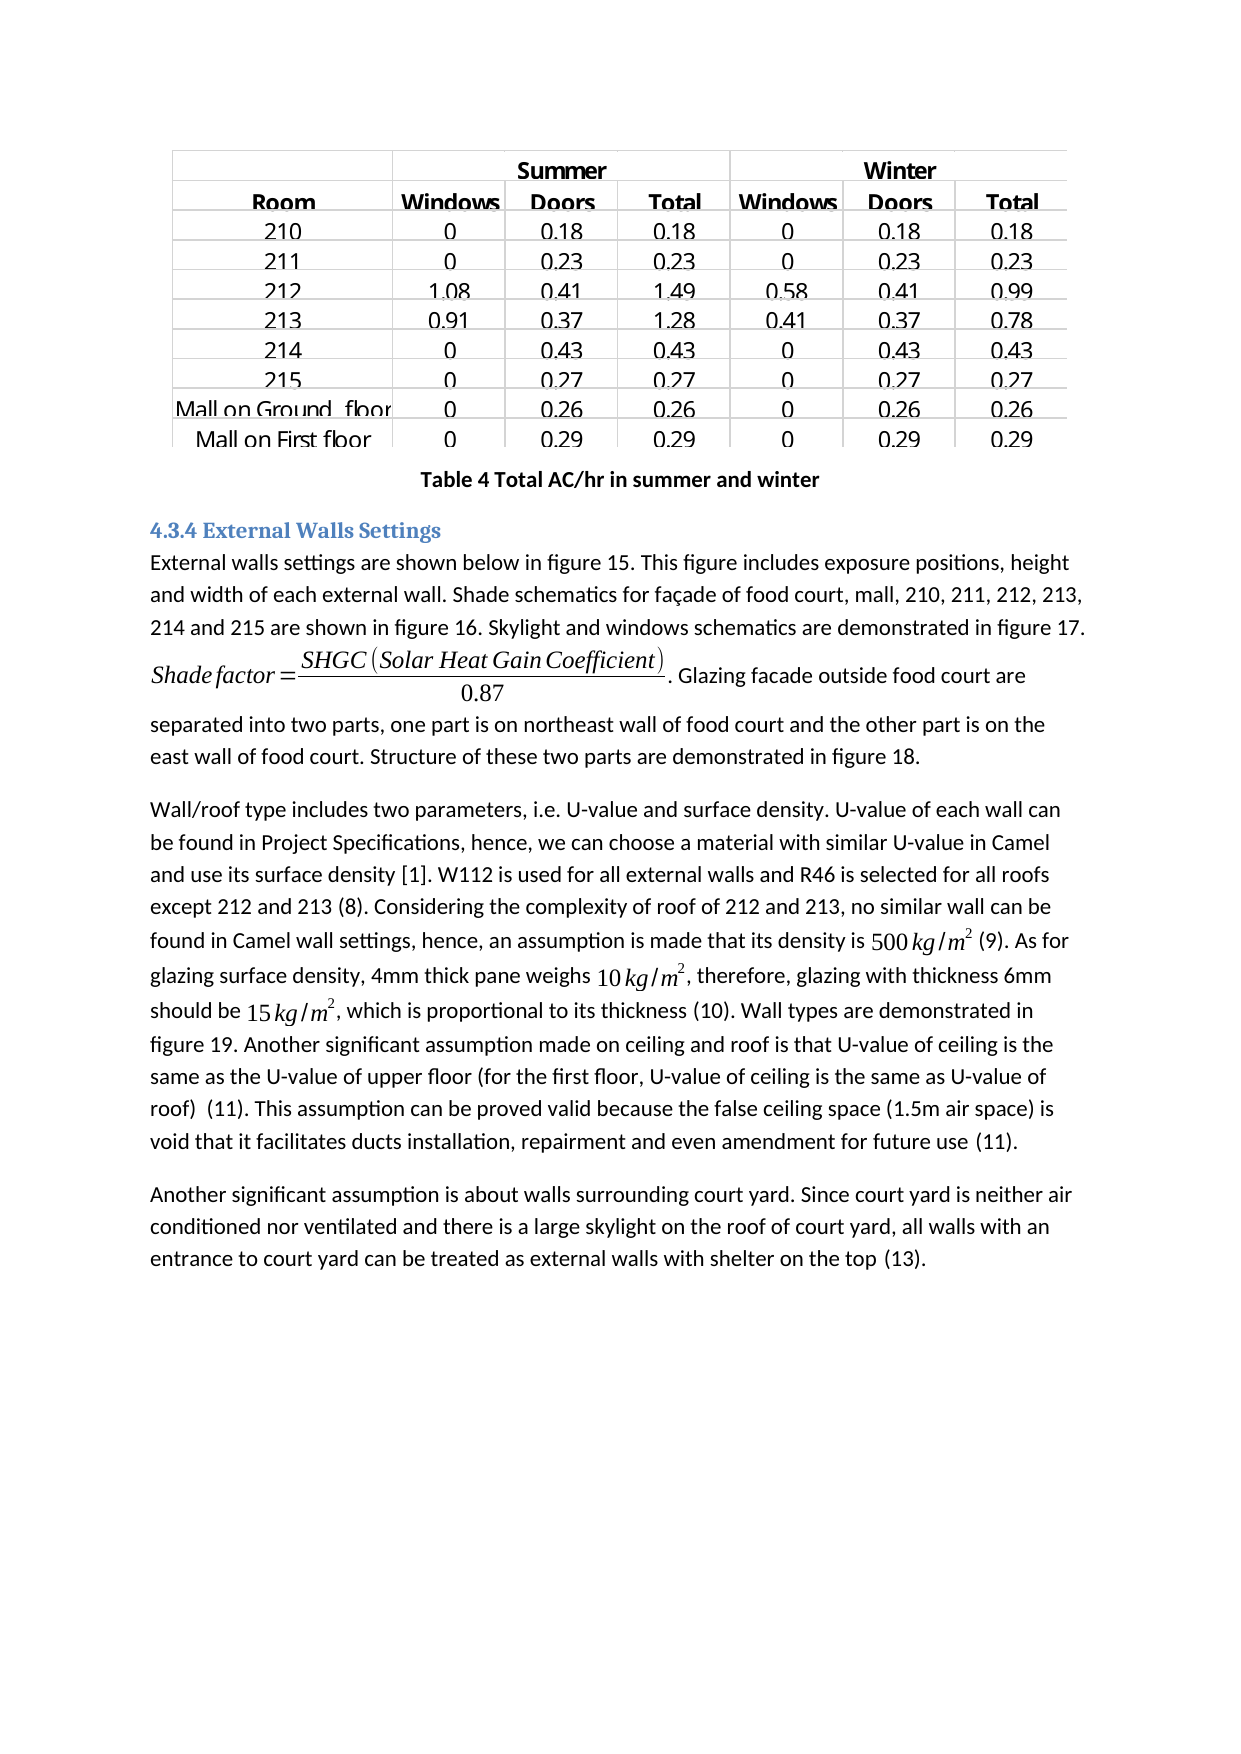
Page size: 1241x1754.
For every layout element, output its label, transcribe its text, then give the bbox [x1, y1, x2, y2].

subtitle 4.3.4 External Walls Settings [150, 518, 1090, 544]
text Another significant assumption is about walls surrounding court yard. Since court yard is neither air conditioned nor ventilated and there is a large skylight on the roof of court yard, all walls with an entrance to court yard can be treated as external walls with shelter on the top (12). [150, 1180, 1090, 1272]
text Table 4 Total AC/hr in summer and winter [150, 465, 1090, 493]
text External walls settings are shown below in figure 15. This figure includes exposure positions, height and width of each external wall. Shade schematics for façade of food court, mall, 210, 211, 212, 213, 214 and 215 are shown in figure 16. Skylight and windows schematics are demonstrated in figure 17. . Glazing facade outside food court are separated into two parts, one part is on northeast wall of food court and the other part is on the east wall of food court. Structure of these two parts are demonstrated in figure 18. [150, 548, 1090, 771]
text Wall/roof type includes two parameters, i.e. U-value and surface density. U-value of each wall can be found in Project Specifications, hence, we can choose a material with similar U-value in Camel and use its surface density [1]. W112 is used for all external walls and R46 is selected for all roofs except 212 and 213 (7). Considering the complexity of roof of 212 and 213, no similar wall can be found in Camel wall settings, hence, an assumption is made that its density is (8). As for glazing surface density, 4mm thick pane weighs , therefore, glazing with thickness 6mm should be , which is proportional to its thickness (9). Wall types are demonstrated in figure 19. Another significant assumption made on ceiling and roof is that U-value of ceiling is the same as the U-value of upper floor (for the first floor, U-value of ceiling is the same as U-value of roof) (10). This assumption can be proved valid because the false ceiling space (1.5m air space) is void that it facilitates ducts installation, repairment and even amendment for future use (11). [150, 796, 1090, 1155]
